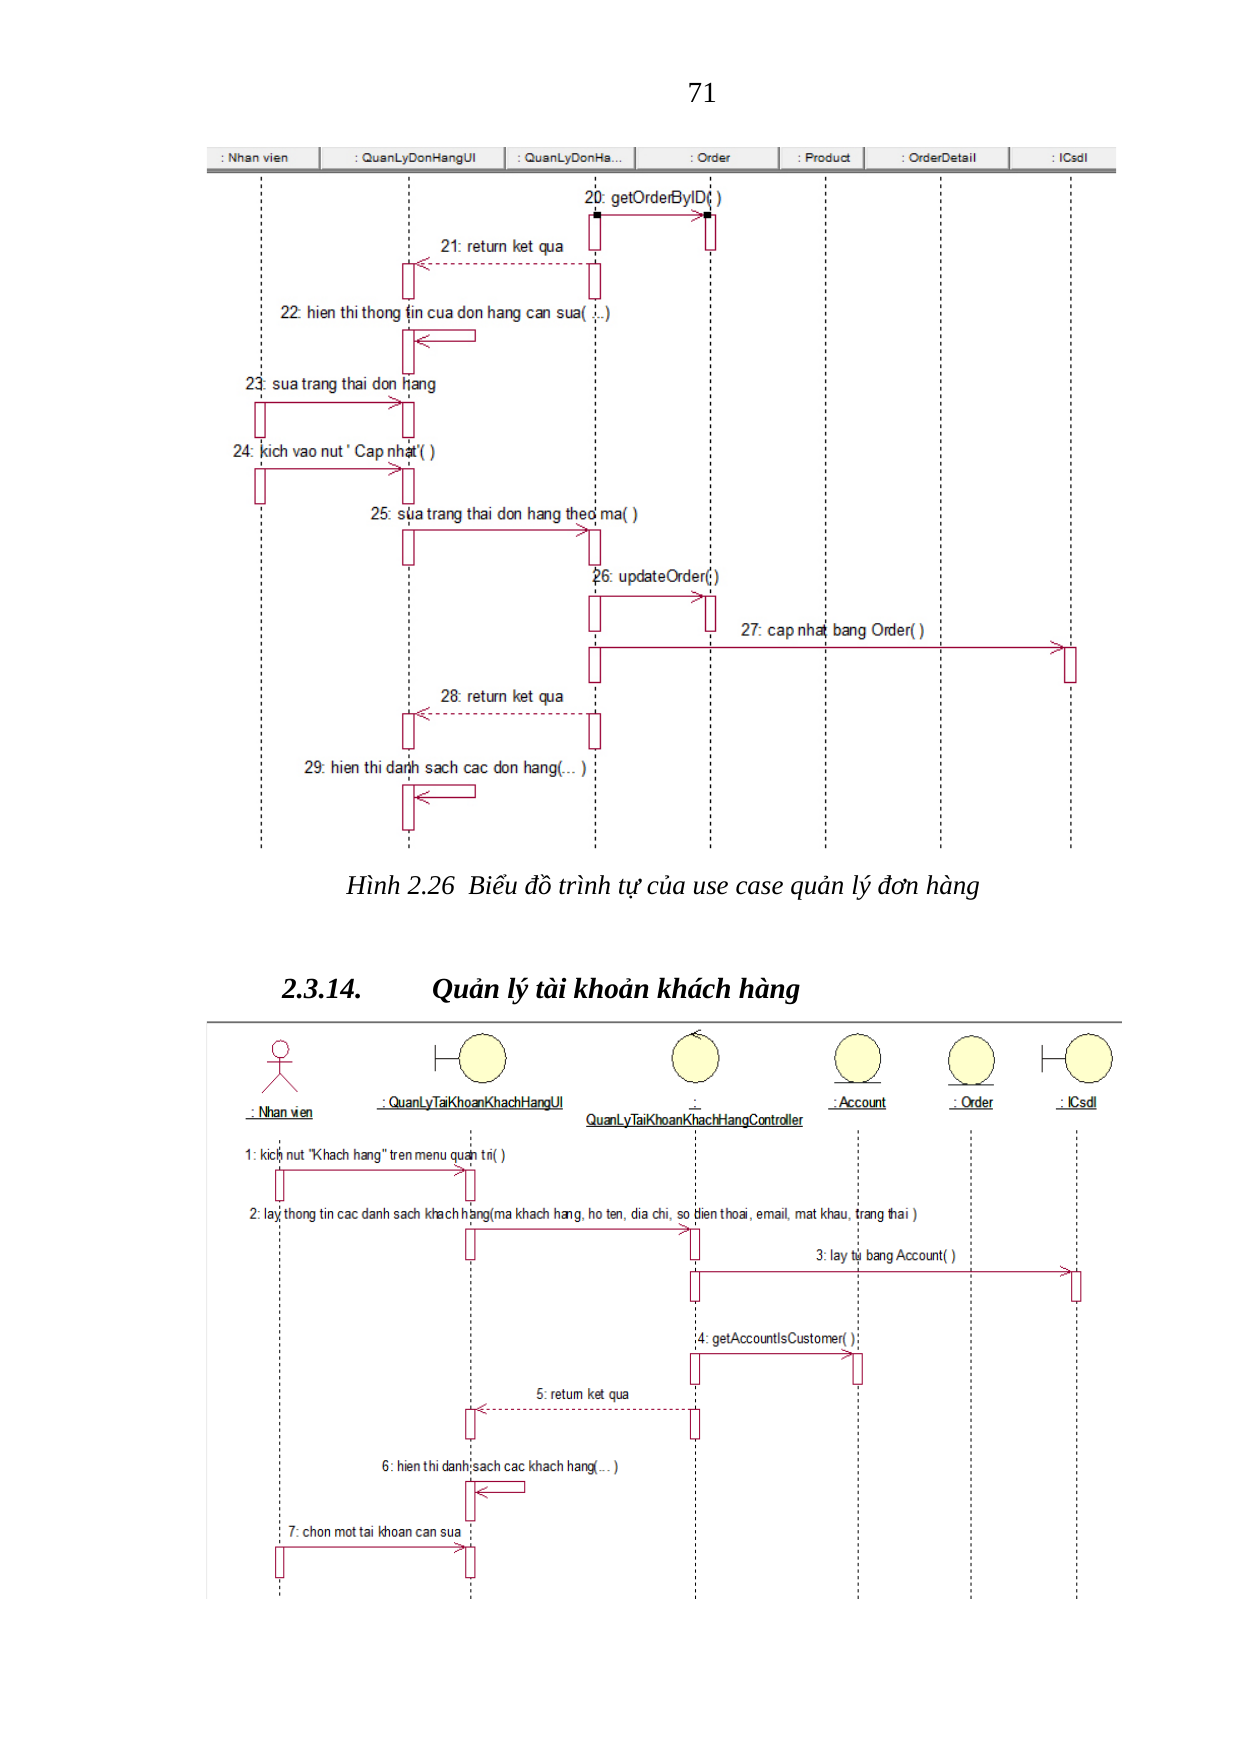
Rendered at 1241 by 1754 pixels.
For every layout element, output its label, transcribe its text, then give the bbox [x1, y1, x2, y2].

subtitle Quản lý tài khoản khách hàng [282, 971, 1122, 1005]
picture [206, 147, 1117, 849]
picture [206, 1021, 1122, 1599]
